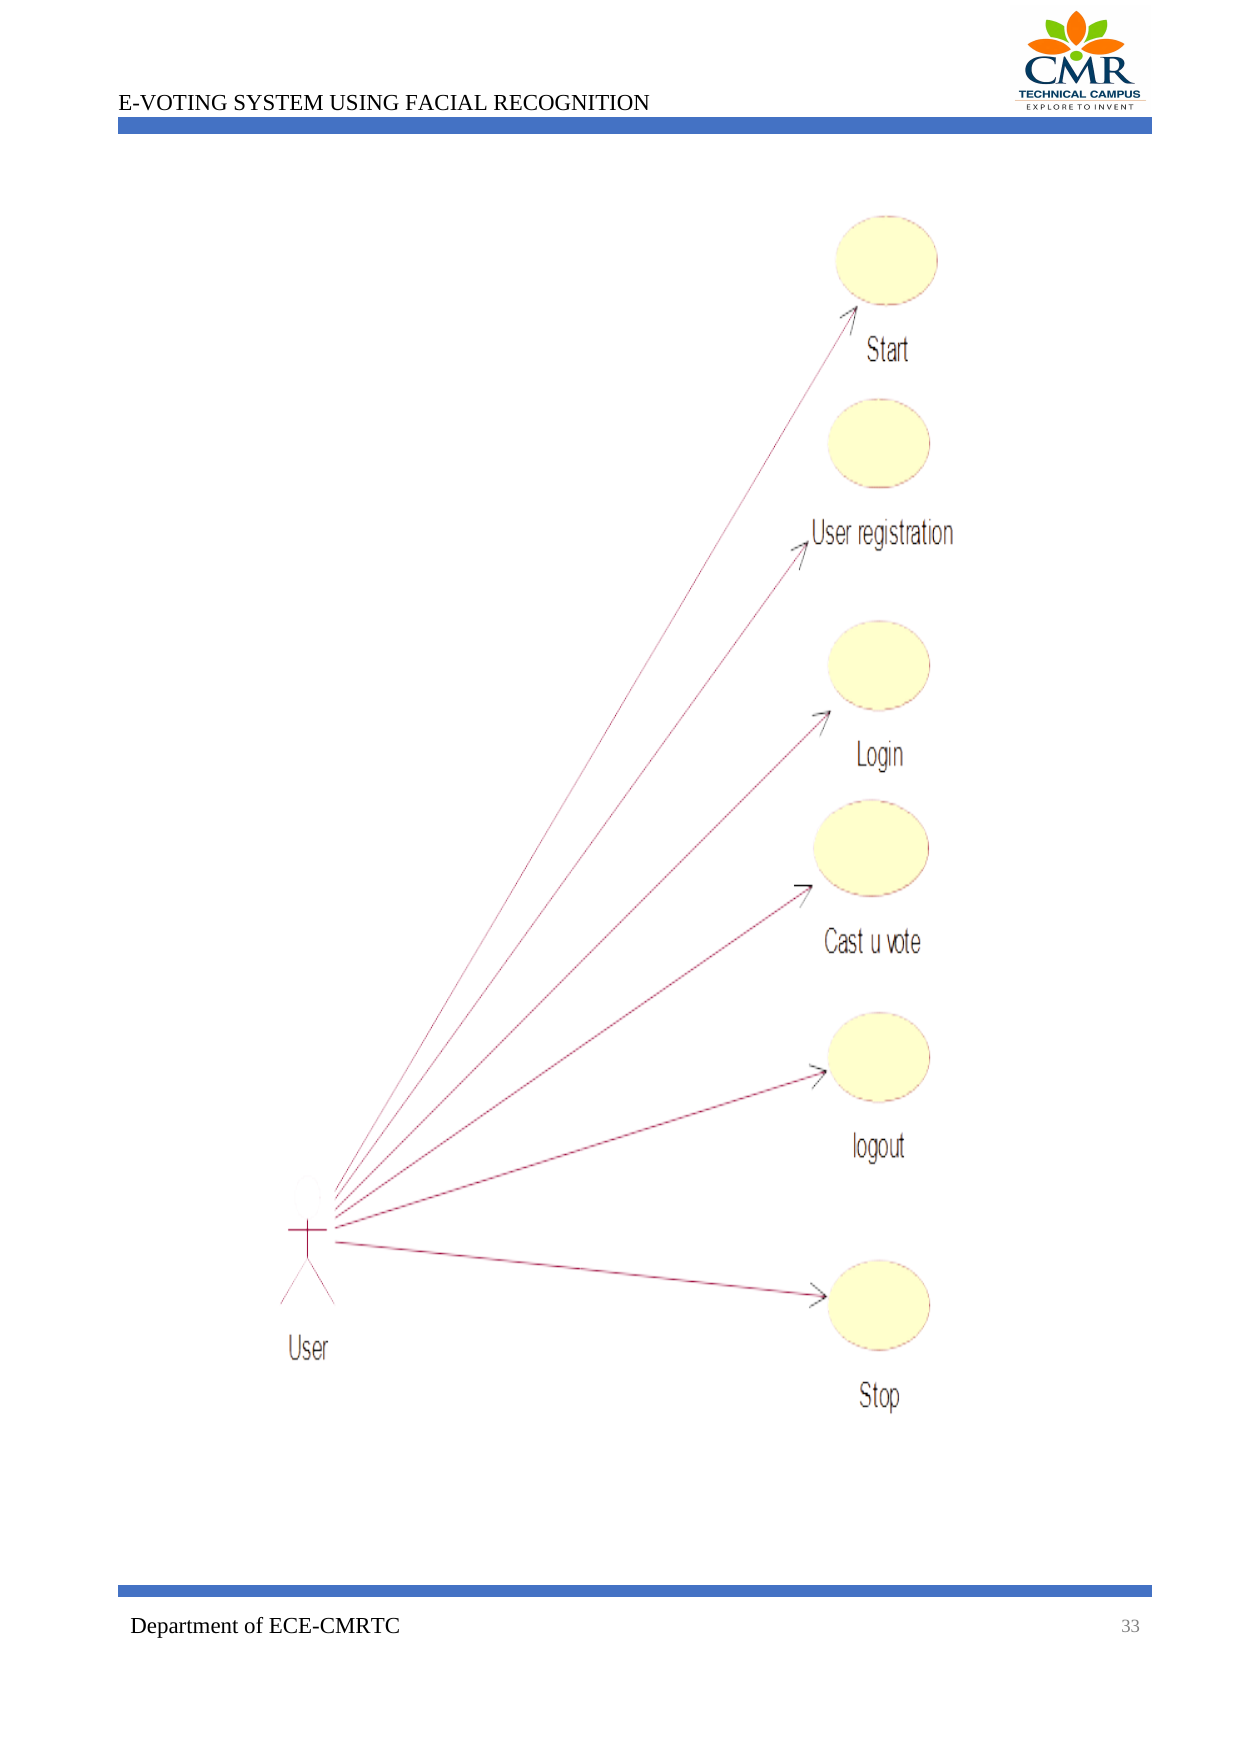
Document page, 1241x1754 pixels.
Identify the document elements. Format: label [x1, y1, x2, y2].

picture [188, 147, 1082, 1522]
picture [1010, 5, 1152, 116]
